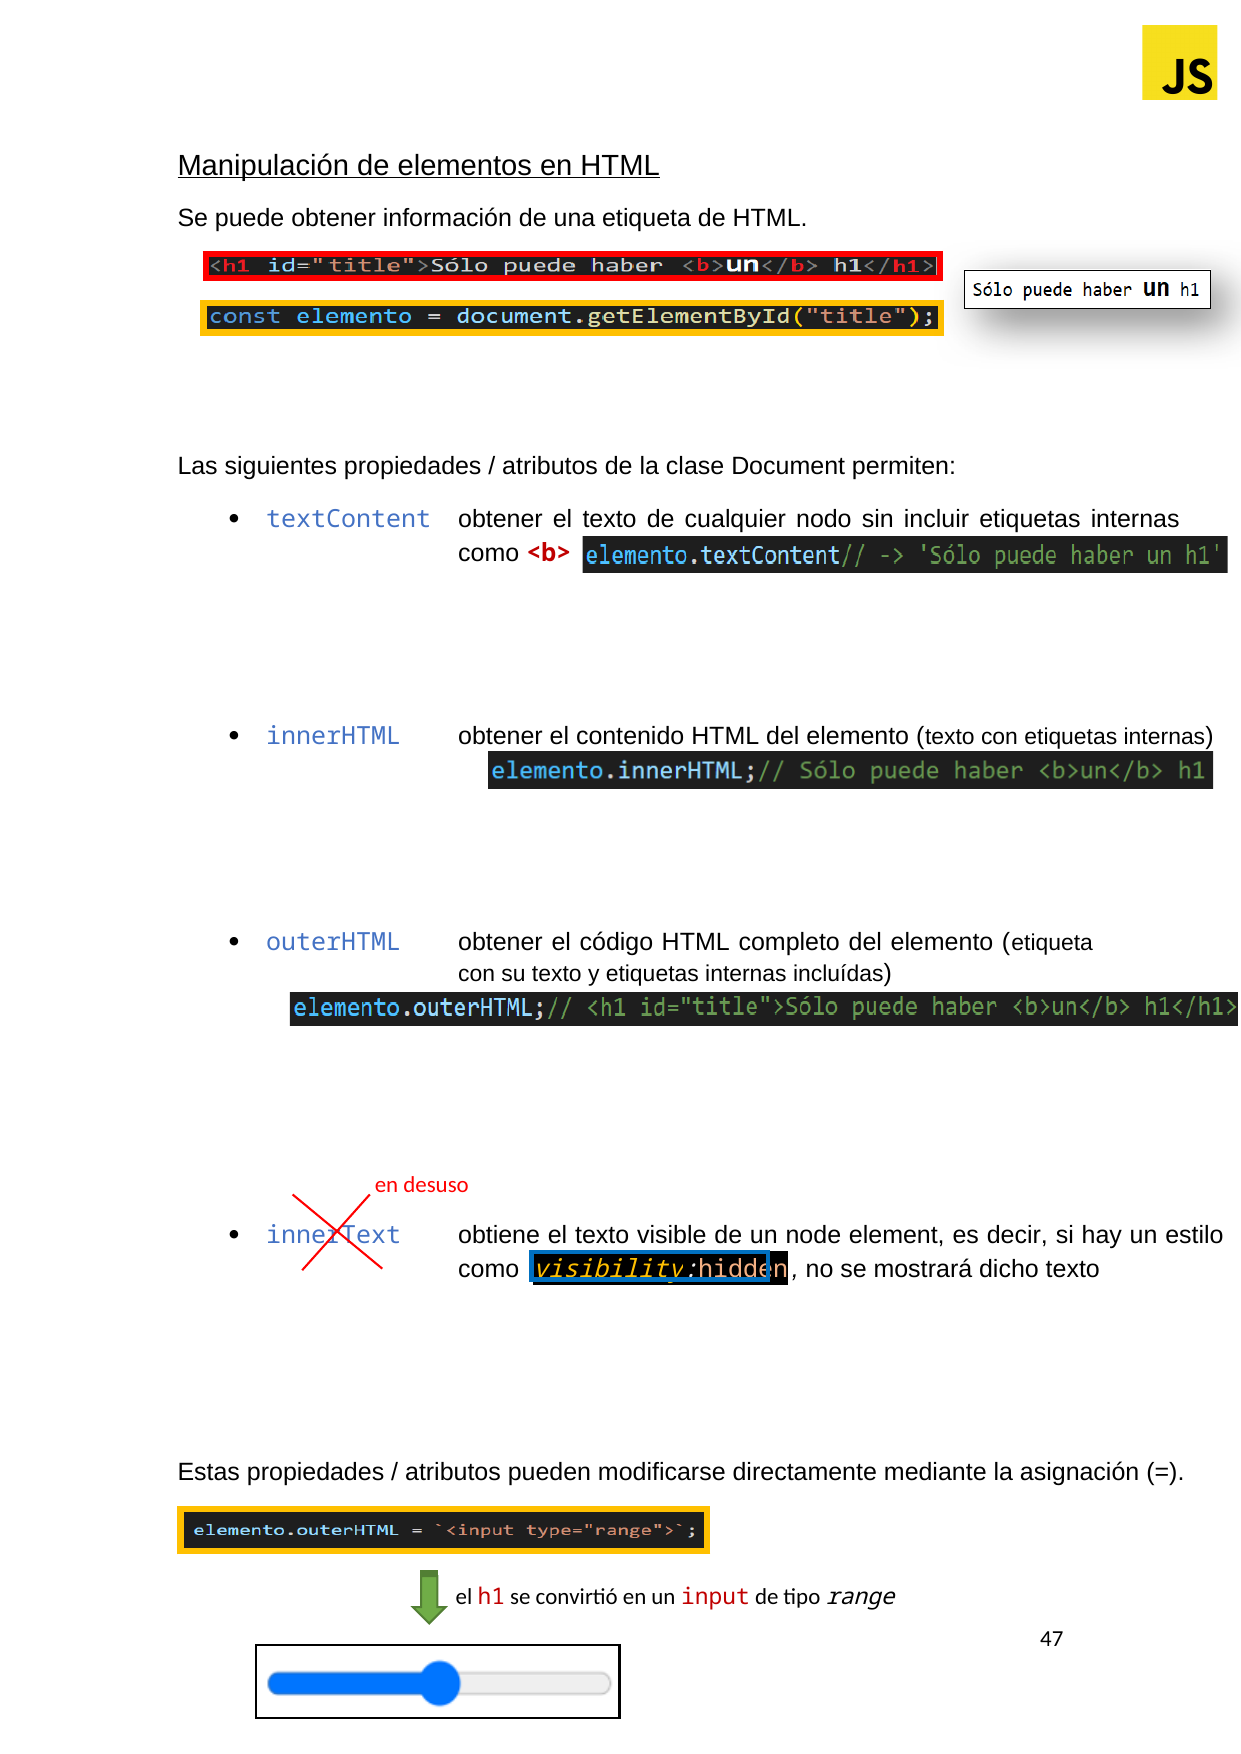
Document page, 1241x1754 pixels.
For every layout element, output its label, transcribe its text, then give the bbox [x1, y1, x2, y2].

picture [1142, 25, 1218, 100]
picture [965, 271, 1210, 308]
picture [582, 536, 1228, 573]
picture [257, 1646, 618, 1717]
list Estas propiedades / atributos pueden modificarse directamente mediante la asignación (=). [177, 1457, 1240, 1486]
picture [184, 1512, 704, 1548]
picture [289, 992, 1238, 1026]
list outerHTML obtener el código HTML completo del elemento (etiqueta con su texto y etiquetas internas incluídas) [229, 924, 1093, 987]
picture [207, 306, 938, 329]
picture [209, 257, 937, 275]
text Manipulación de elementos en HTML [177, 148, 1063, 181]
list innerHTML obtener el contenido HTML del elemento (texto con etiquetas internas) [229, 717, 1240, 751]
text Se puede obtener información de una etiqueta de HTML. [177, 203, 1063, 232]
picture [488, 751, 1214, 789]
list innerText obtiene el texto visible de un node element, es decir, si hay un estilo como visibility:hidden , no se mostrará dicho texto [229, 1217, 1226, 1285]
text Las siguientes propiedades / atributos de la clase Document permiten: [177, 451, 1063, 480]
